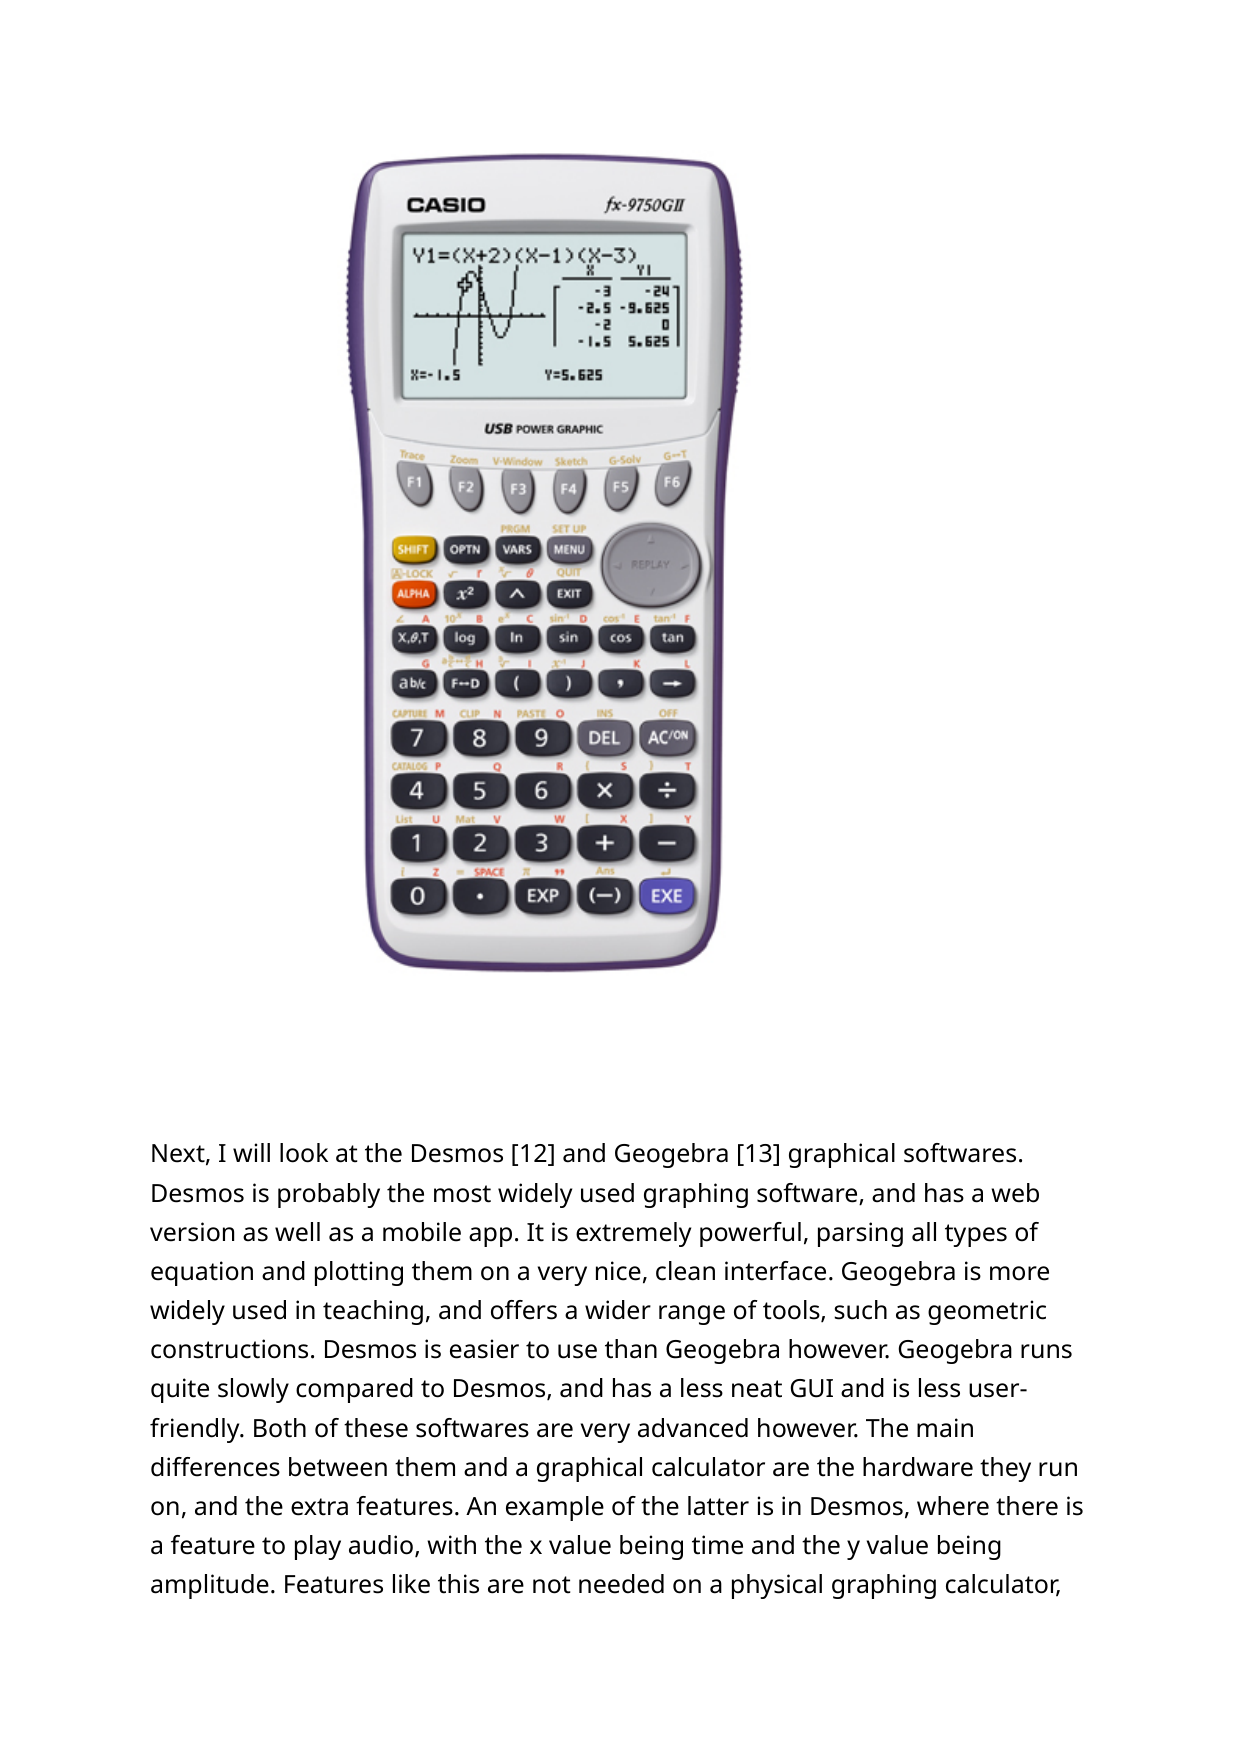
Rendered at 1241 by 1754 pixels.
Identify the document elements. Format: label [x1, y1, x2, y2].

text [150, 1136, 1090, 1601]
picture [150, 150, 932, 977]
